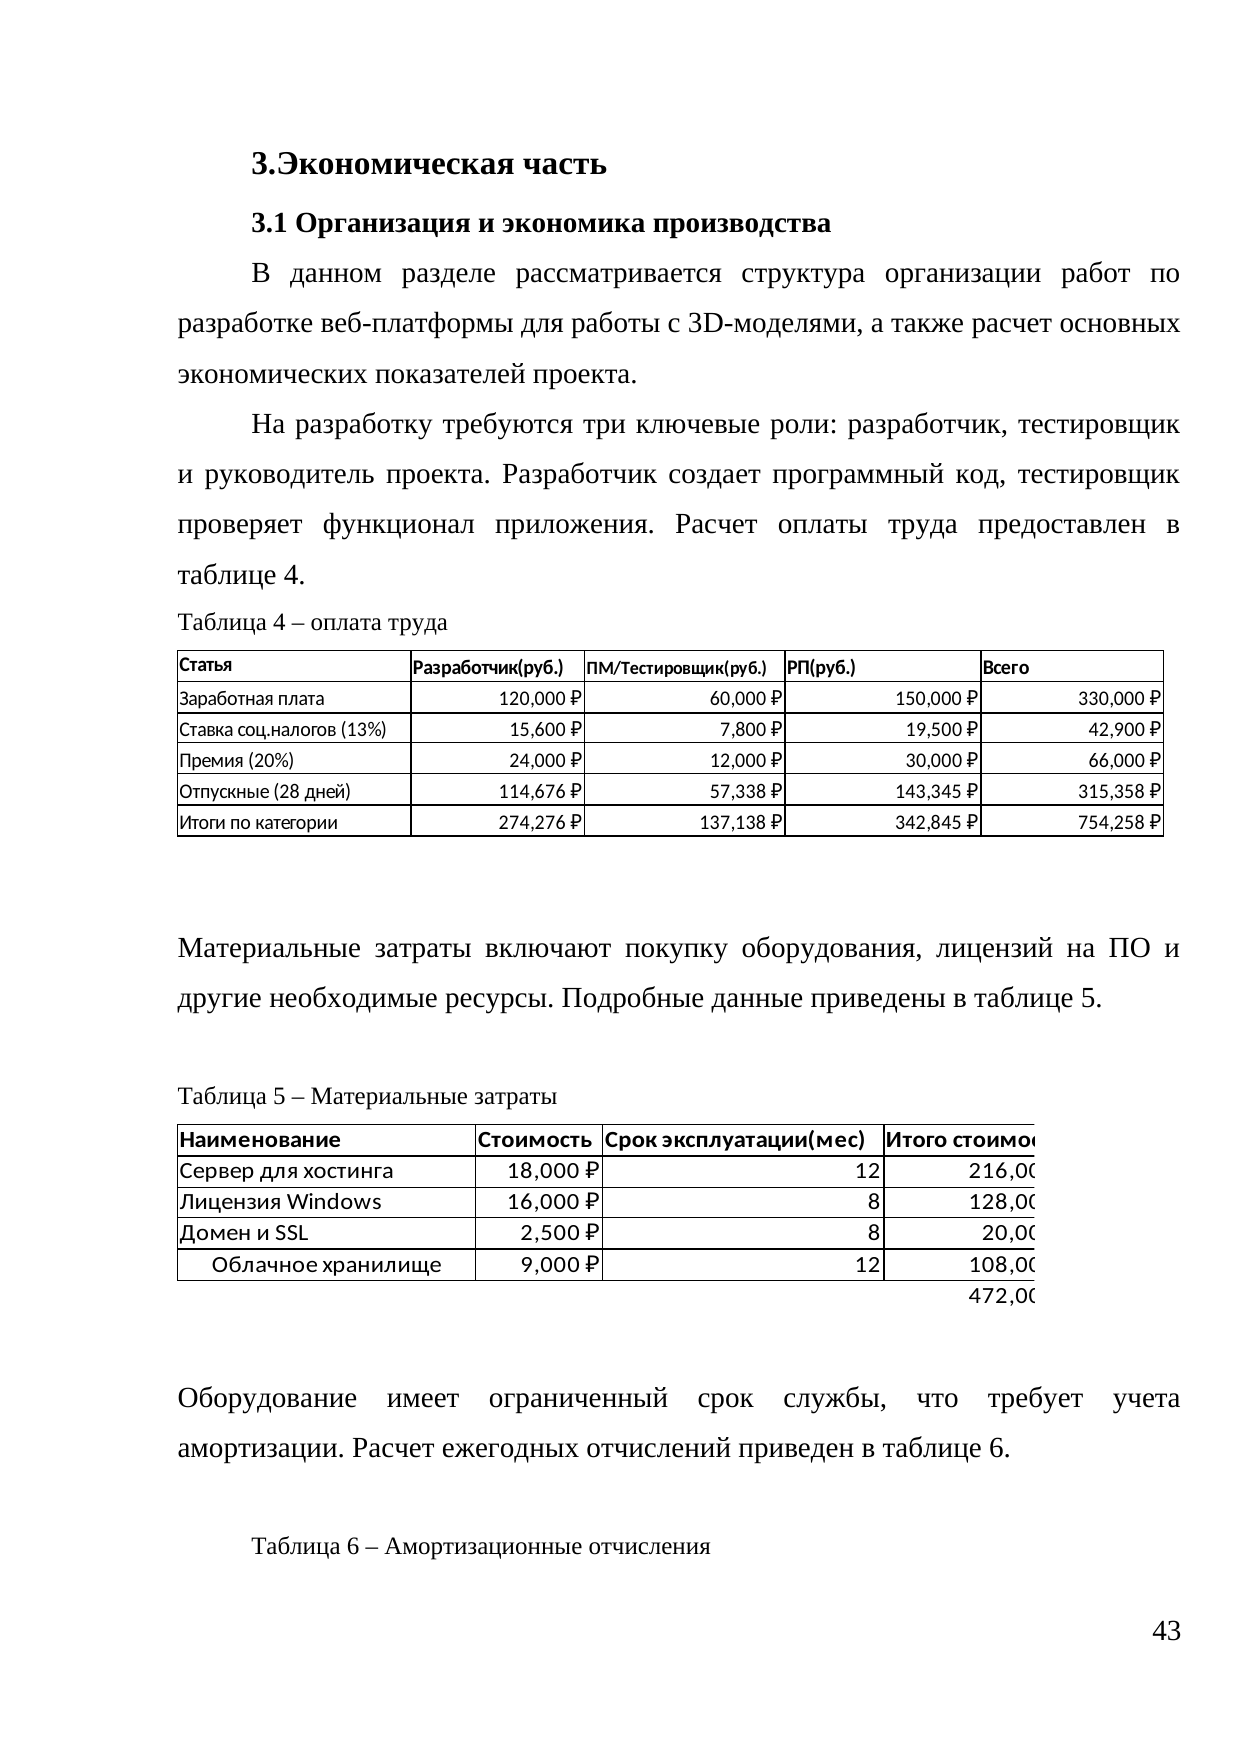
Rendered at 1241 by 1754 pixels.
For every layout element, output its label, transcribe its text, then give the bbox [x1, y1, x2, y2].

text Таблица 5 – Материальные затраты [177, 1081, 1181, 1110]
subtitle 3.1 Организация и экономика производства [177, 205, 1181, 238]
text В данном разделе рассматривается структура организации работ по разработке веб-платформы для работы с 3D-моделями, а также расчет основных экономических показателей проекта. [177, 255, 1181, 389]
text Оборудование имеет ограниченный срок службы, что требует учета амортизации. Расчет ежегодных отчислений приведен в таблице 6. [177, 1380, 1181, 1464]
text Таблица 6 – Амортизационные отчисления [177, 1531, 1181, 1560]
text Таблица 4 – оплата труда [177, 607, 1181, 636]
text Материальные затраты включают покупку оборудования, лицензий на ПО и другие необходимые ресурсы. Подробные данные приведены в таблице 5. [177, 930, 1181, 1014]
text На разработку требуются три ключевые роли: разработчик, тестировщик и руководитель проекта. Разработчик создает программный код, тестировщик проверяет функционал приложения. Расчет оплаты труда предоставлен в таблице 4. [177, 406, 1181, 591]
subtitle 3.Экономическая часть [177, 143, 1181, 181]
